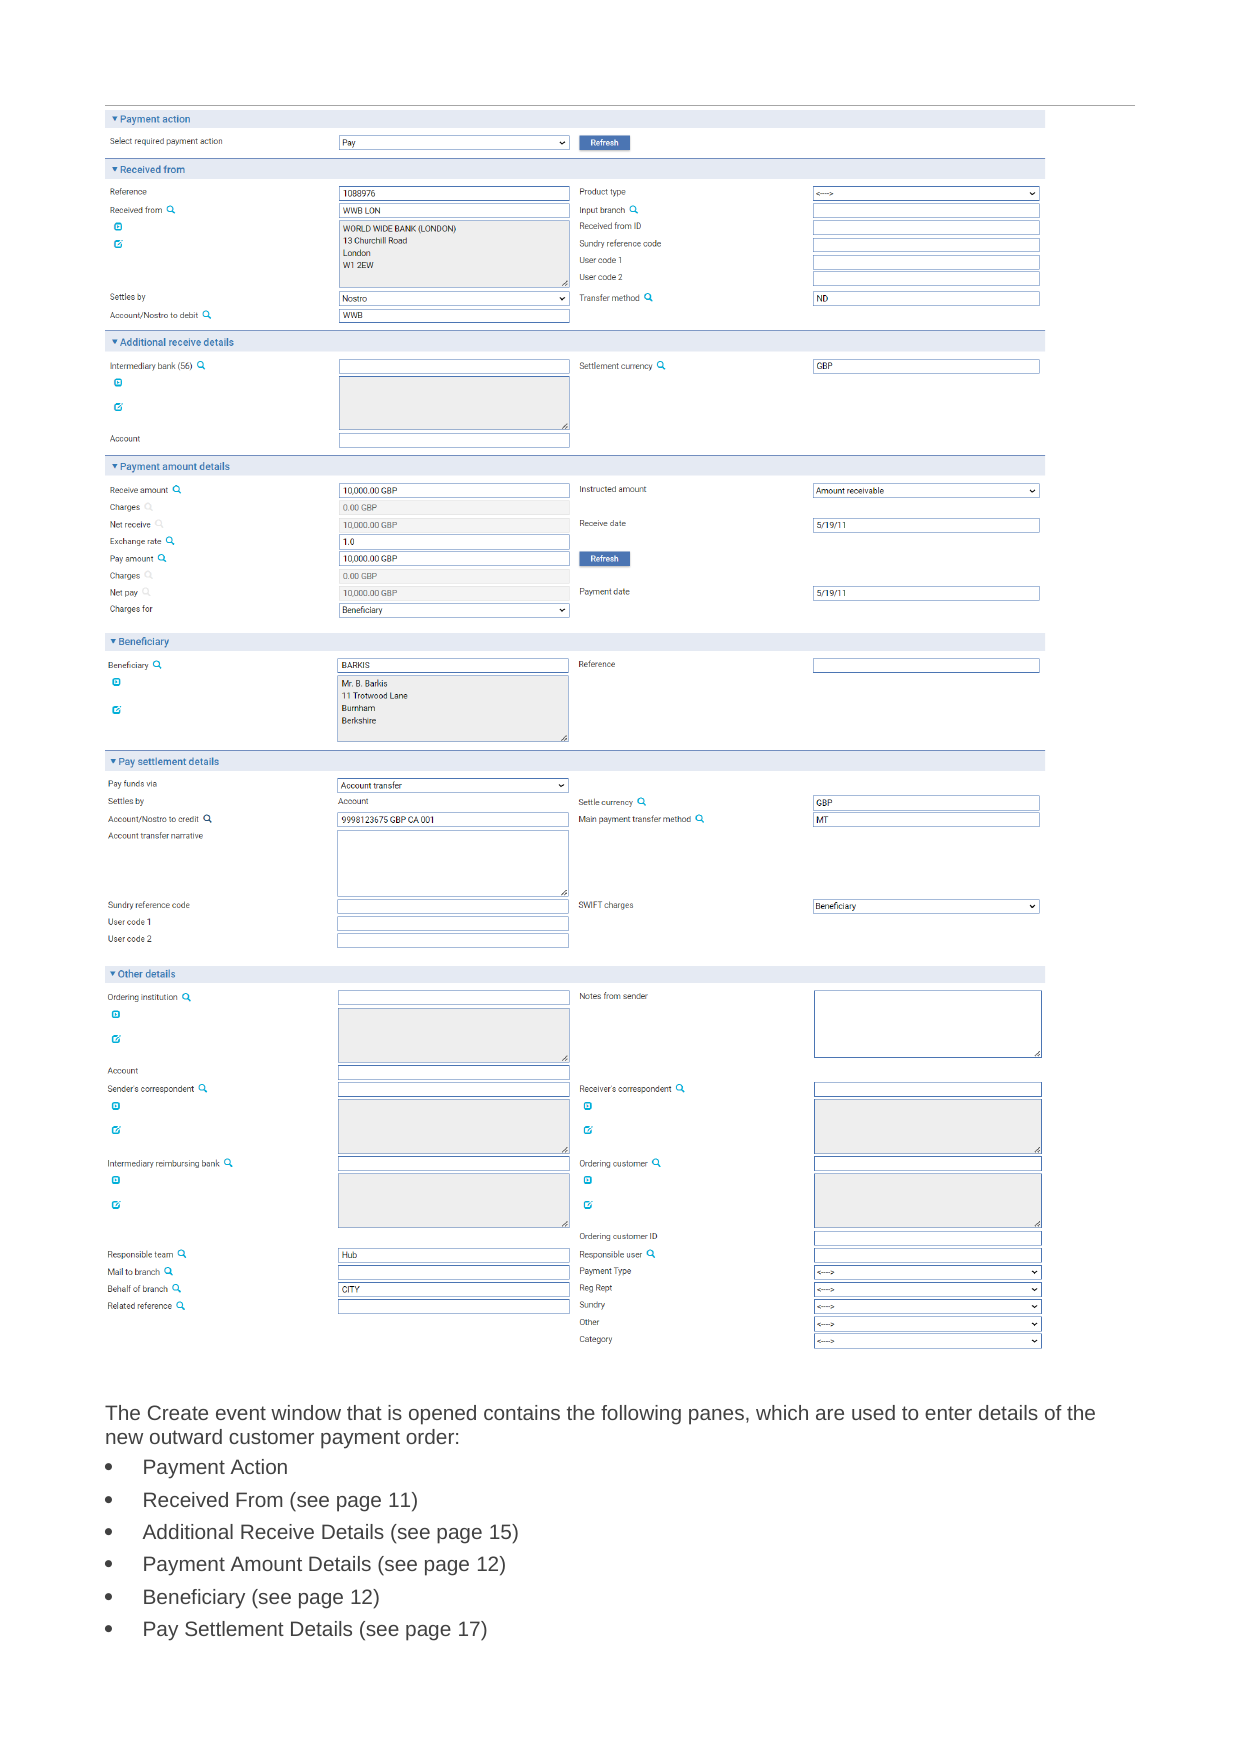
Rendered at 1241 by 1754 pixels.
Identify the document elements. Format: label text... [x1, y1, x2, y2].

text Received From (see page 12) [105, 1487, 1135, 1511]
text Payment Amount Details (see page 13) [105, 1552, 1135, 1576]
text Beneficiary (see page 12) [105, 1584, 1135, 1609]
picture [105, 633, 1046, 955]
text Payment Action [105, 1455, 1135, 1479]
text The Create event window that is opened contains the following panes, which are used to enter details of the new outward customer payment order: [105, 1401, 1135, 1449]
text Pay Settlement Details (see page 18) [105, 1617, 1135, 1641]
picture [105, 966, 1046, 1352]
picture [105, 110, 1046, 621]
text Additional Receive Details (see page 16) [105, 1520, 1135, 1544]
